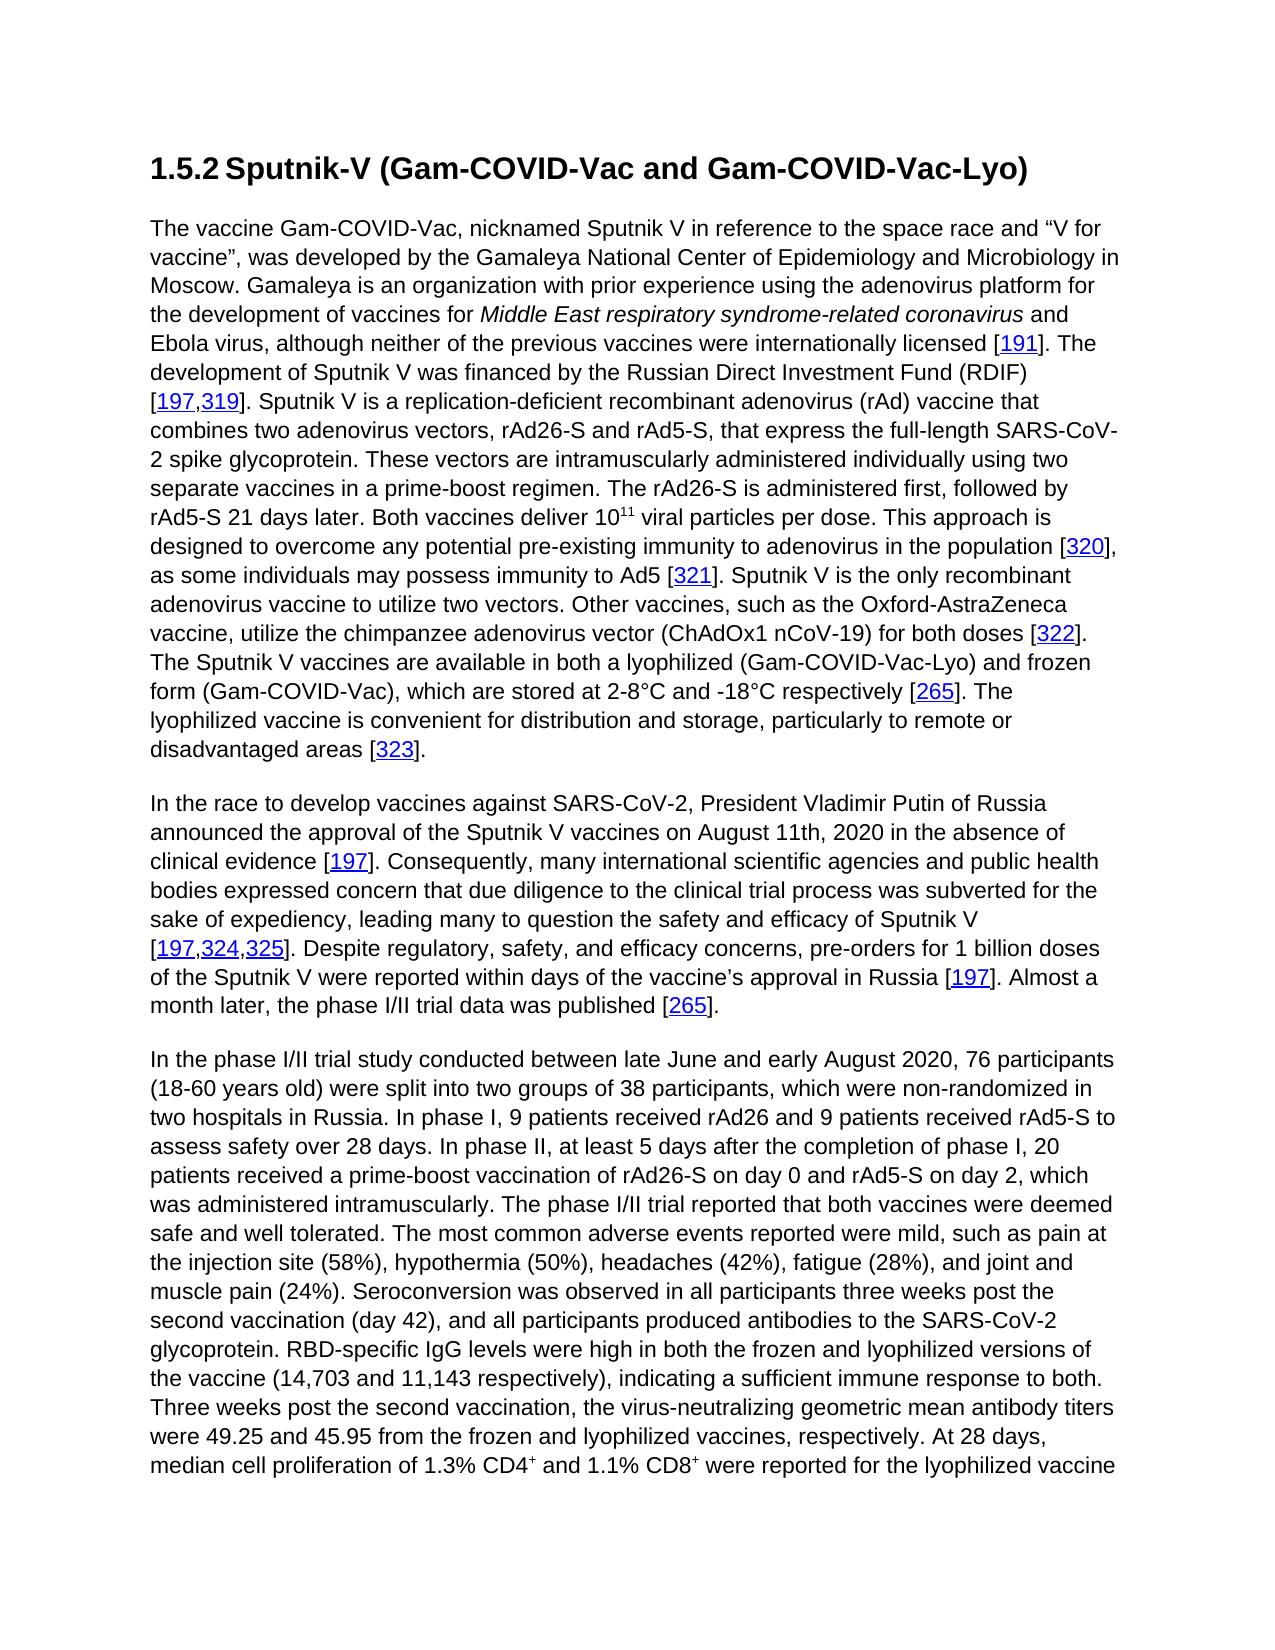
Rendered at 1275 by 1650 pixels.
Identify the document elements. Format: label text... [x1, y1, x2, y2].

subtitle 1.5.2 Sputnik-V (Gam-COVID-Vac and Gam-COVID-Vac-Lyo) [150, 150, 1125, 186]
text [150, 1046, 1125, 1478]
text The vaccine Gam-COVID-Vac, nicknamed Sputnik V in reference to the space race and “V for vaccine”, was developed by the Gamaleya National Center of Epidemiology and Microbiology in Moscow. Gamaleya is an organization with prior experience using the adenovirus platform for the development of vaccines for Middle East respiratory syndrome-related coronavirus and Ebola virus, although neither of the previous vaccines were internationally licensed [191]. The development of Sputnik V was financed by the Russian Direct Investment Fund (RDIF) [197,319]. Sputnik V is a replication-deficient recombinant adenovirus (rAd) vaccine that combines two adenovirus vectors, rAd26-S and rAd5-S, that express the full-length SARS-CoV-2 spike glycoprotein. These vectors are intramuscularly administered individually using two separate vaccines in a prime-boost regimen. The rAd26-S is administered first, followed by rAd5-S 21 days later. Both vaccines deliver 1011 viral particles per dose. This approach is designed to overcome any potential pre-existing immunity to adenovirus in the population [320], as some individuals may possess immunity to Ad5 [321]. Sputnik V is the only recombinant adenovirus vaccine to utilize two vectors. Other vaccines, such as the Oxford-AstraZeneca vaccine, utilize the chimpanzee adenovirus vector (ChAdOx1 nCoV-19) for both doses [322]. The Sputnik V vaccines are available in both a lyophilized (Gam-COVID-Vac-Lyo) and frozen form (Gam-COVID-Vac), which are stored at 2-8°C and -18°C respectively [265]. The lyophilized vaccine is convenient for distribution and storage, particularly to remote or disadvantaged areas [323]. [150, 214, 1125, 762]
text In the race to develop vaccines against SARS-CoV-2, President Vladimir Putin of Russia announced the approval of the Sputnik V vaccines on August 11th, 2020 in the absence of clinical evidence [197]. Consequently, many international scientific agencies and public health bodies expressed concern that due diligence to the clinical trial process was subverted for the sake of expediency, leading many to question the safety and efficacy of Sputnik V [197,324,325]. Despite regulatory, safety, and efficacy concerns, pre-orders for 1 billion doses of the Sputnik V were reported within days of the vaccine’s approval in Russia [197]. Almost a month later, the phase I/II trial data was published [265]. [150, 790, 1125, 1019]
